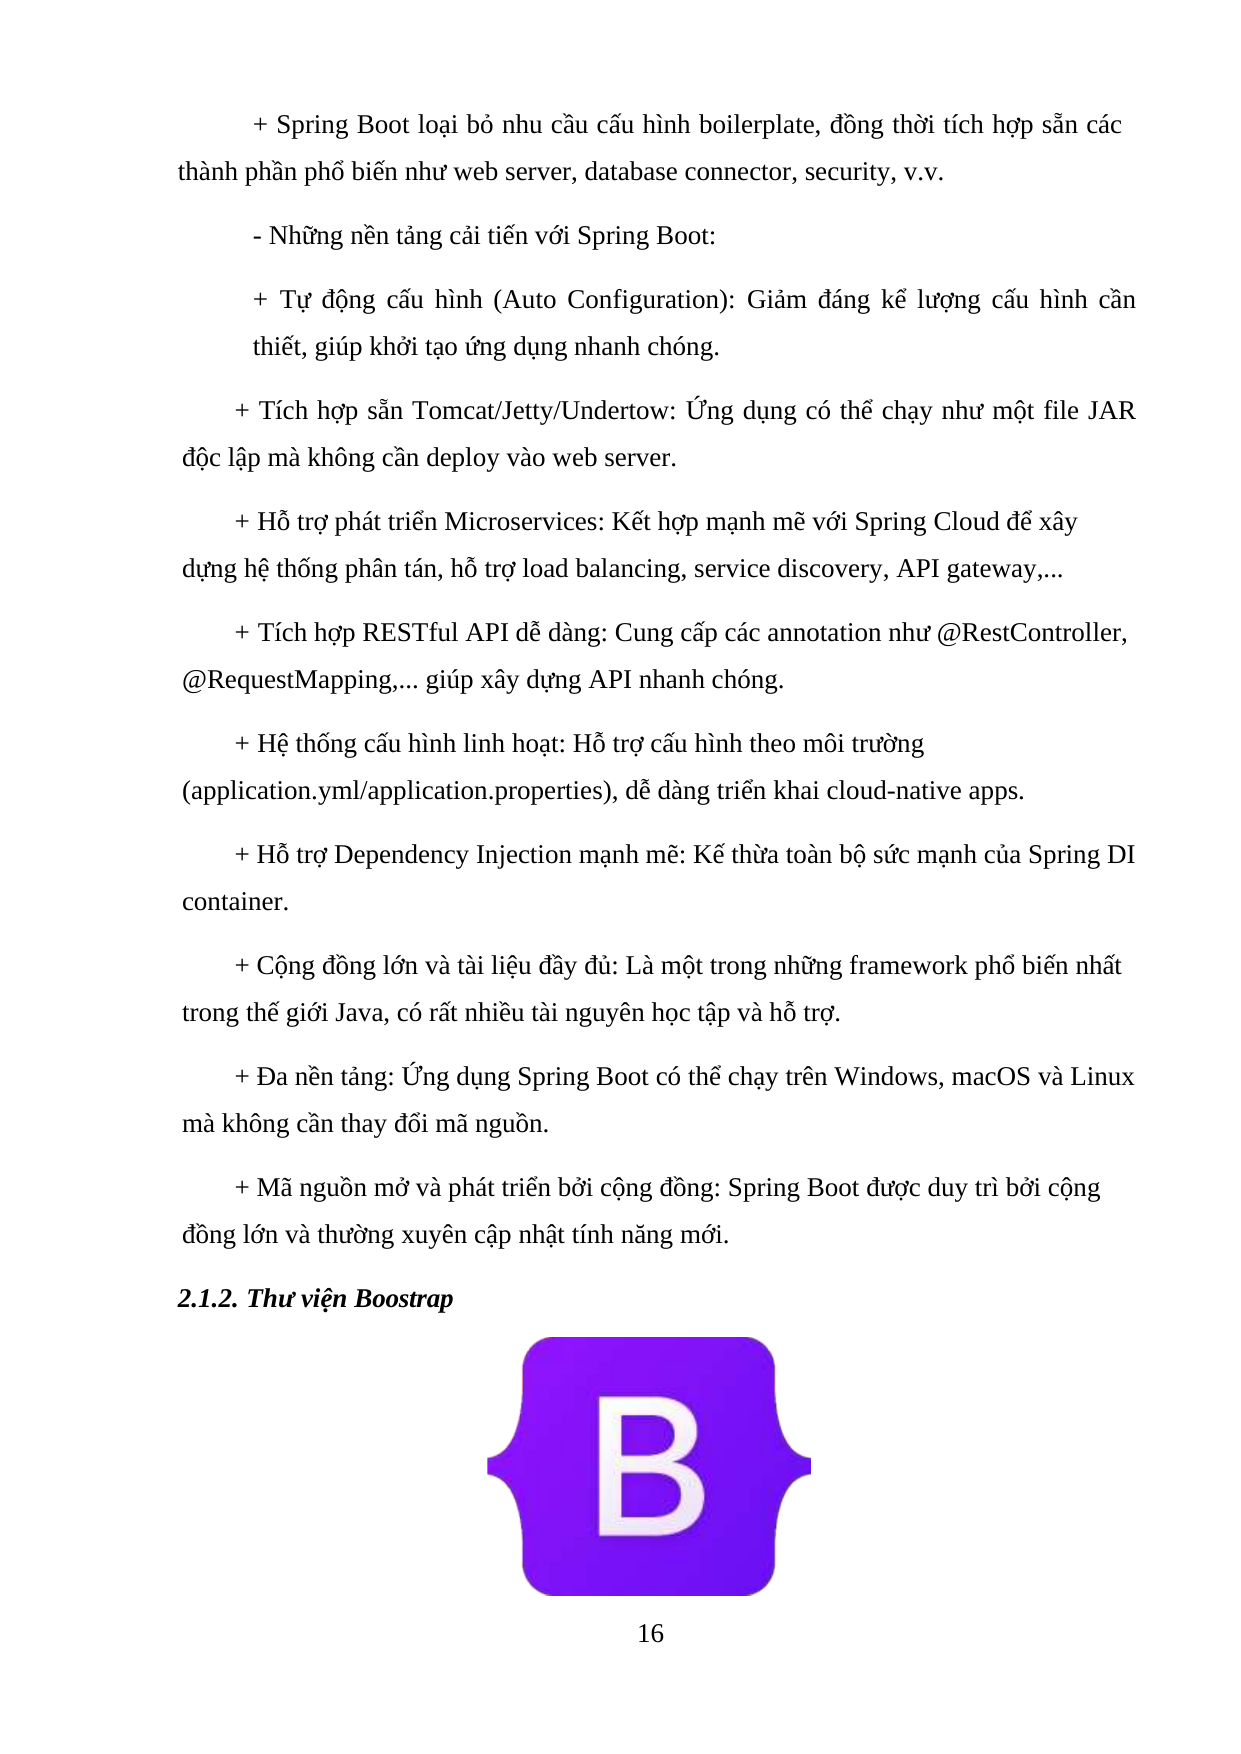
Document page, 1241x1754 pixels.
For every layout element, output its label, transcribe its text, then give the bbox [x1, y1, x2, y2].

text + Tích hợp RESTful API dễ dàng: Cung cấp các annotation như @RestController, @RequestMapping,... giúp xây dựng API nhanh chóng. [182, 616, 1137, 694]
text + Hỗ trợ phát triển Microservices: Kết hợp mạnh mẽ với Spring Cloud để xây dựng hệ thống phân tán, hỗ trợ load balancing, service discovery, API gateway,... [182, 505, 1137, 583]
picture [487, 1337, 811, 1596]
subtitle Thư viện Boostrap [178, 1282, 1137, 1314]
text + Mã nguồn mở và phát triển bởi cộng đồng: Spring Boot được duy trì bởi cộng đồng lớn và thường xuyên cập nhật tính năng mới. [182, 1172, 1137, 1249]
text + Hỗ trợ Dependency Injection mạnh mẽ: Kế thừa toàn bộ sức mạnh của Spring DI container. [182, 838, 1137, 916]
text + Đa nền tảng: Ứng dụng Spring Boot có thể chạy trên Windows, macOS và Linux mà không cần thay đổi mã nguồn. [182, 1061, 1137, 1138]
text + Hệ thống cấu hình linh hoạt: Hỗ trợ cấu hình theo môi trường (application.yml/application.properties), dễ dàng triển khai cloud-native apps. [182, 727, 1137, 805]
text + Tích hợp sẵn Tomcat/Jetty/Undertow: Ứng dụng có thể chạy như một file JAR độc lập mà không cần deploy vào web server. [182, 394, 1137, 472]
text + Tự động cấu hình (Auto Configuration): Giảm đáng kể lượng cấu hình cần thiết, giúp khởi tạo ứng dụng nhanh chóng. [253, 283, 1137, 361]
text + Spring Boot loại bỏ nhu cầu cấu hình boilerplate, đồng thời tích hợp sẵn các thành phần phổ biến như web server, database connector, security, v.v. [178, 108, 1124, 186]
text - Những nền tảng cải tiến với Spring Boot: [253, 219, 1137, 250]
text + Cộng đồng lớn và tài liệu đầy đủ: Là một trong những framework phổ biến nhất trong thế giới Java, có rất nhiều tài nguyên học tập và hỗ trợ. [182, 949, 1137, 1027]
